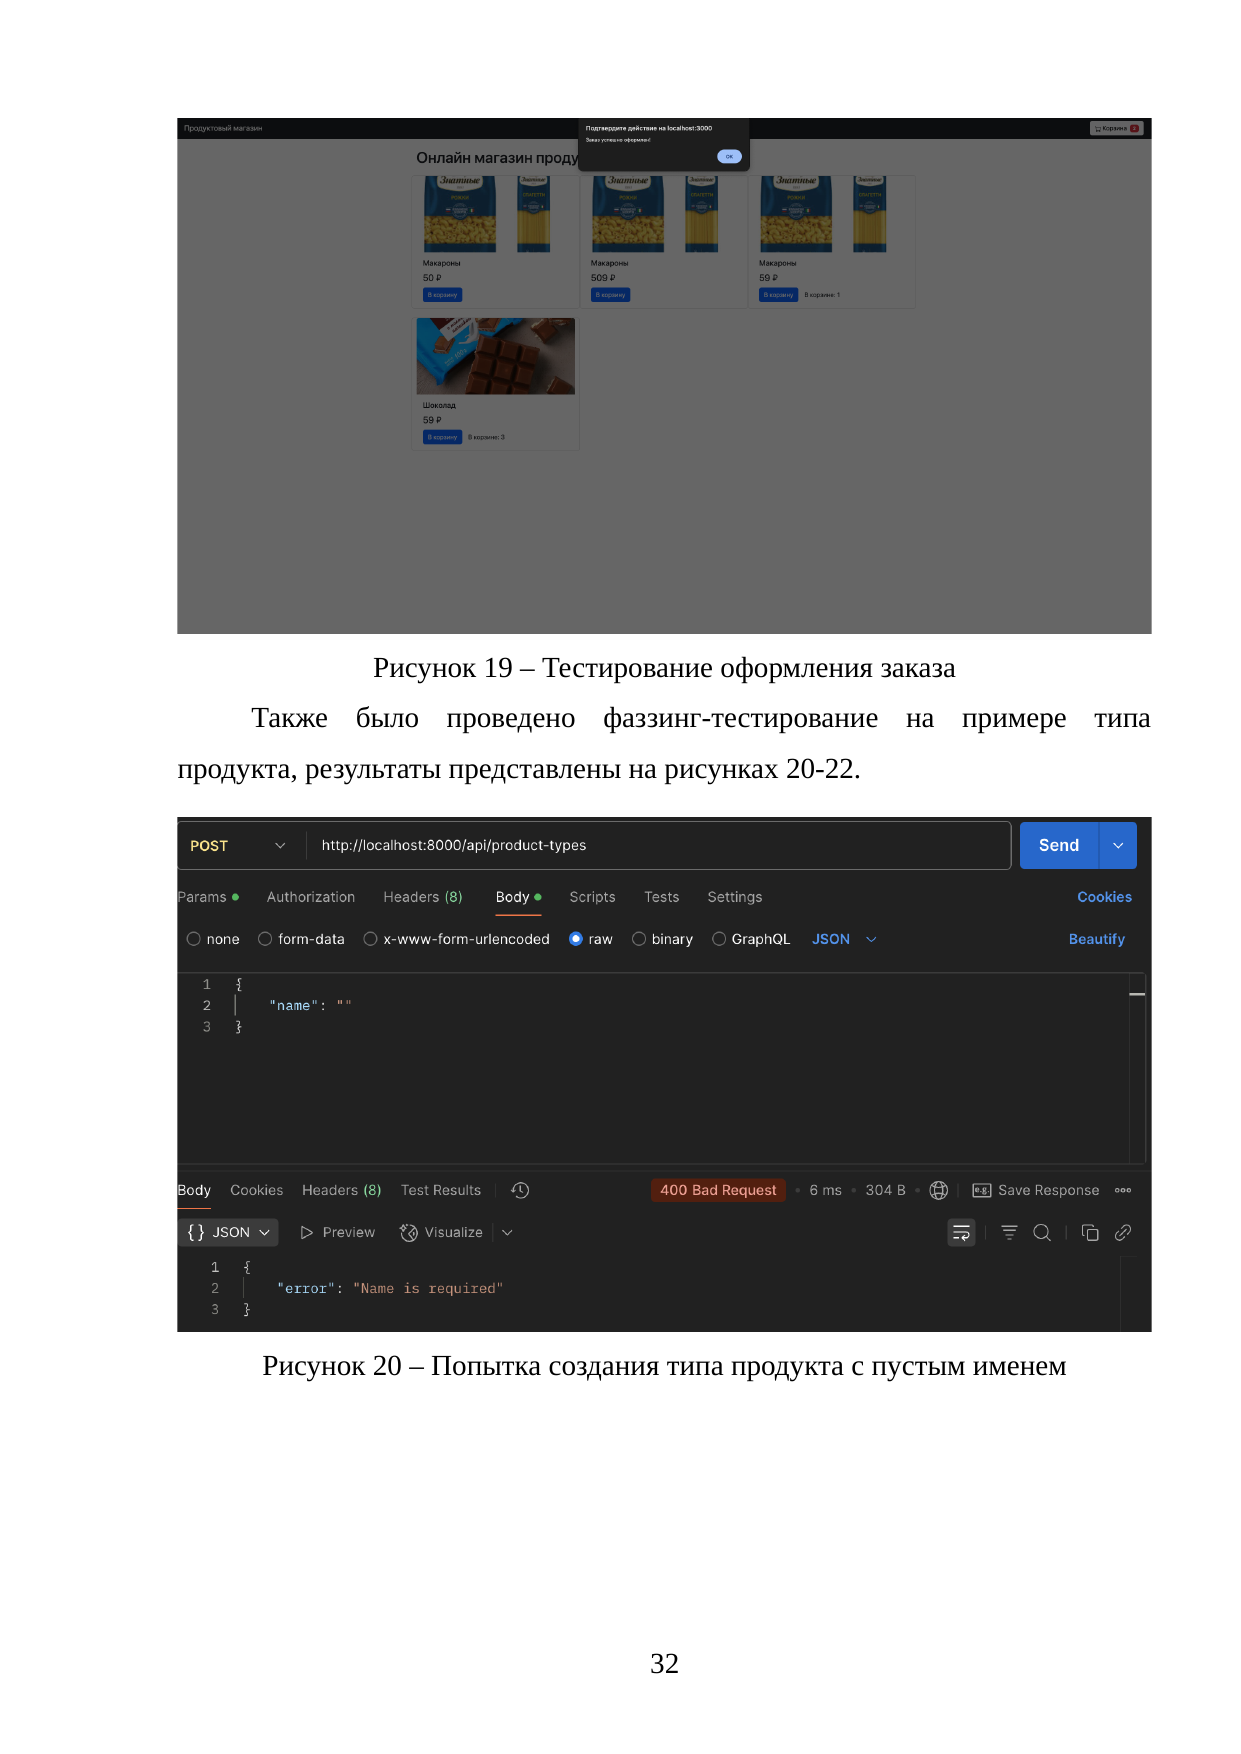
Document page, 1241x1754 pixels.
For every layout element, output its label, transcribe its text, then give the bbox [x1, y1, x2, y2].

text Рисунок 20 – Попытка создания типа продукта с пустым именем [177, 1348, 1152, 1382]
picture [177, 118, 1152, 634]
text Рисунок 19 – Тестирование оформления заказа [177, 650, 1152, 684]
picture [177, 817, 1152, 1332]
text Также было проведено фаззинг-тестирование на примере типа продукта, результаты представлены на рисунках 20-22. [177, 701, 1152, 784]
